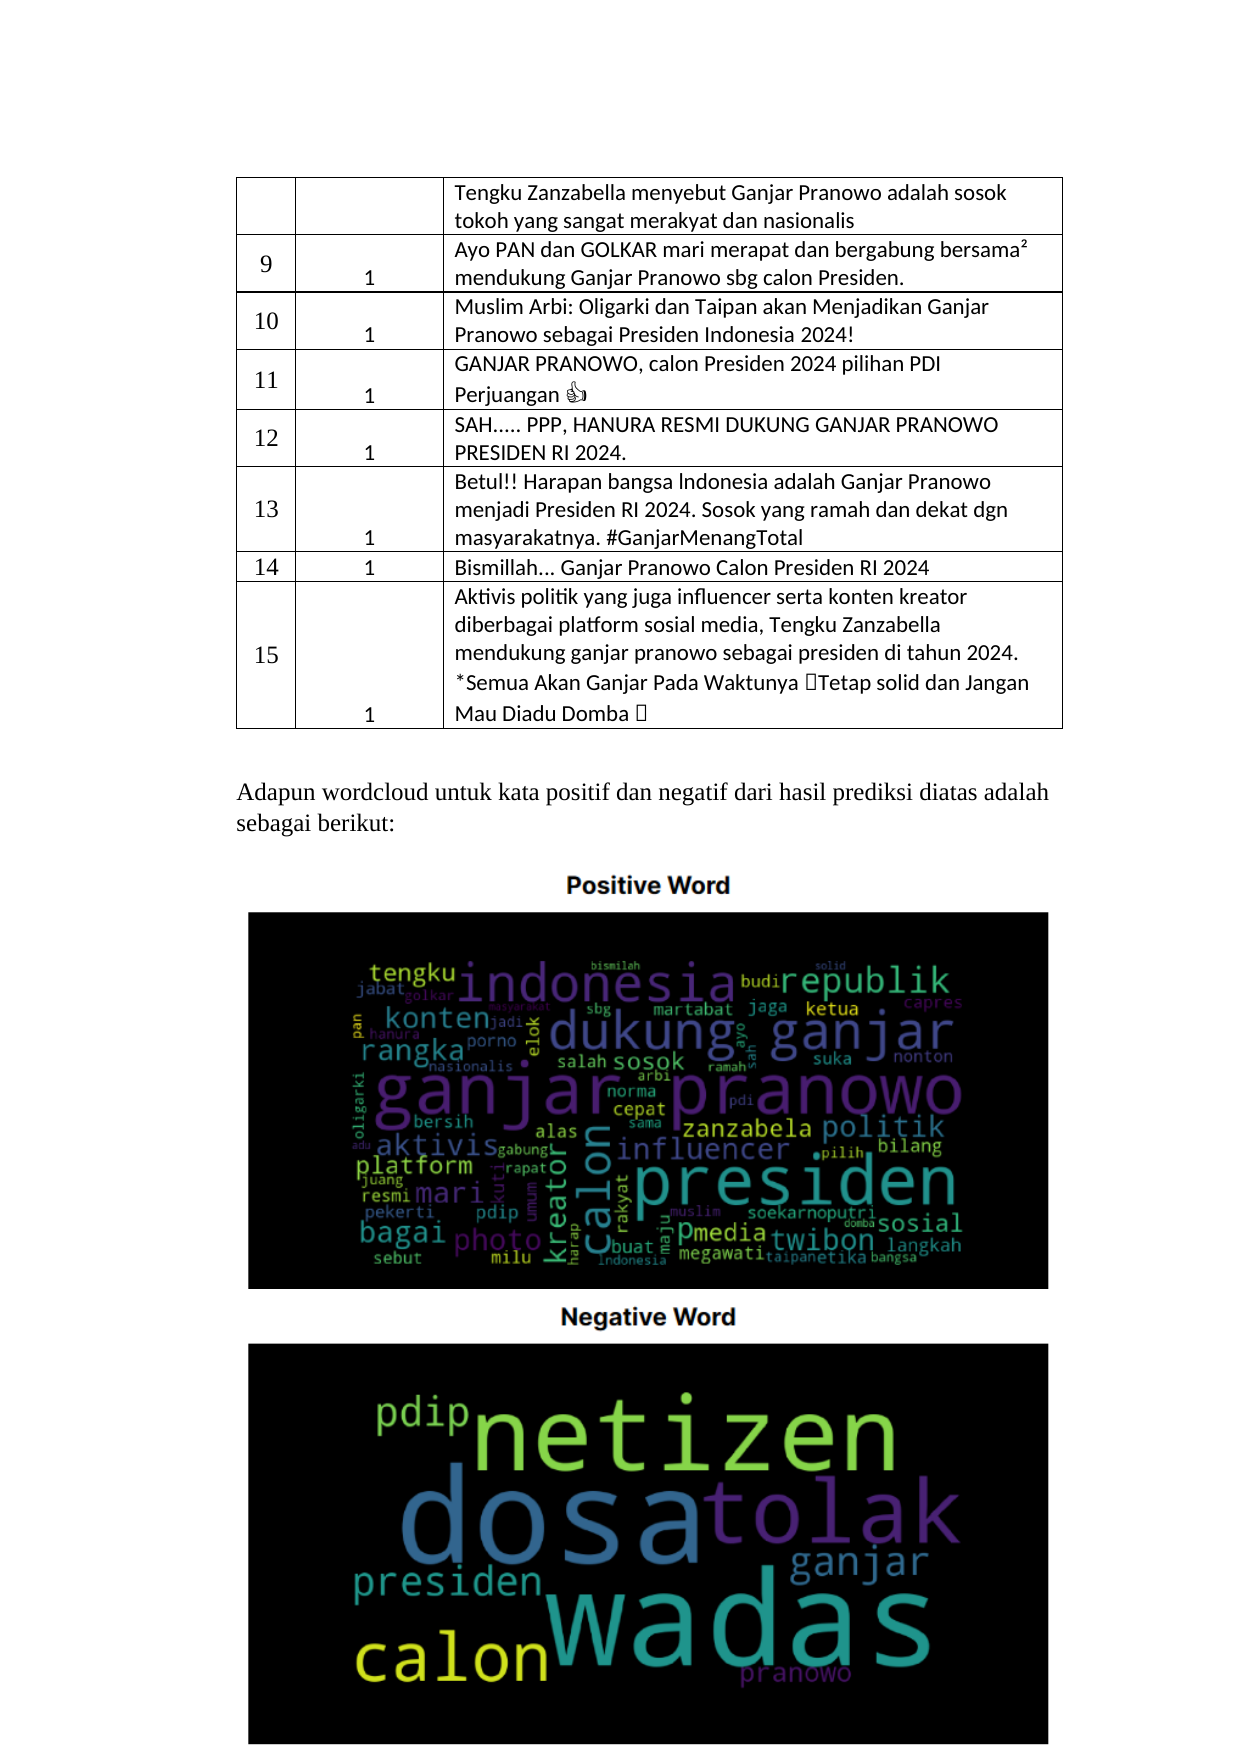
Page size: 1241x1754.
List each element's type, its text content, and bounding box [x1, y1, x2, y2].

table_cell 1 [296, 467, 443, 551]
table_cell Bismillah... Ganjar Pranowo Calon Presiden RI 2024 [444, 552, 1062, 581]
table_cell 1 [296, 293, 443, 348]
table_cell Betul!! Harapan bangsa lndonesia adalah Ganjar Pranowo menjadi Presiden RI 2024. Sosok yang ramah dan dekat dgn masyarakatnya. #GanjarMenangTotal [444, 467, 1062, 551]
table_cell 1 [296, 350, 443, 409]
table_cell GANJAR PRANOWO, calon Presiden 2024 pilihan PDI Perjuangan 👍 [444, 350, 1062, 409]
table_cell 11 [237, 350, 295, 409]
table_cell 8 [237, 178, 295, 234]
table_cell 1 [296, 178, 443, 234]
table_cell 1 [296, 552, 443, 581]
table_cell SAH..... PPP, HANURA RESMI DUKUNG GANJAR PRANOWO PRESIDEN RI 2024. [444, 410, 1062, 466]
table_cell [444, 178, 1062, 234]
table_cell Ayo PAN dan GOLKAR mari merapat dan bergabung bersama² mendukung Ganjar Pranowo sbg calon Presiden. [444, 235, 1062, 291]
table_cell Muslim Arbi: Oligarki dan Taipan akan Menjadikan Ganjar Pranowo sebagai Presiden Indonesia 2024! [444, 293, 1062, 348]
table_cell 12 [237, 410, 295, 466]
table_cell 1 [296, 235, 443, 291]
table_cell 1 [296, 410, 443, 466]
table_cell 10 [237, 293, 295, 348]
table_cell Aktivis politik yang juga influencer serta konten kreator diberbagai platform sosial media, Tengku Zanzabella mendukung ganjar pranowo sebagai presiden di tahun 2024. *Semua Akan Ganjar Pada Waktunya 🤟Tetap solid dan Jangan Mau Diadu Domba ✊ [444, 582, 1062, 728]
table_cell 9 [237, 235, 295, 291]
table_cell 14 [237, 552, 295, 581]
text Adapun wordcloud untuk kata positif dan negatif dari hasil prediksi diatas adalah sebagai berikut: [236, 777, 1063, 837]
table_cell 1 [296, 582, 443, 728]
picture [235, 856, 1063, 1754]
table_cell 15 [237, 582, 295, 728]
table_cell 13 [237, 467, 295, 551]
